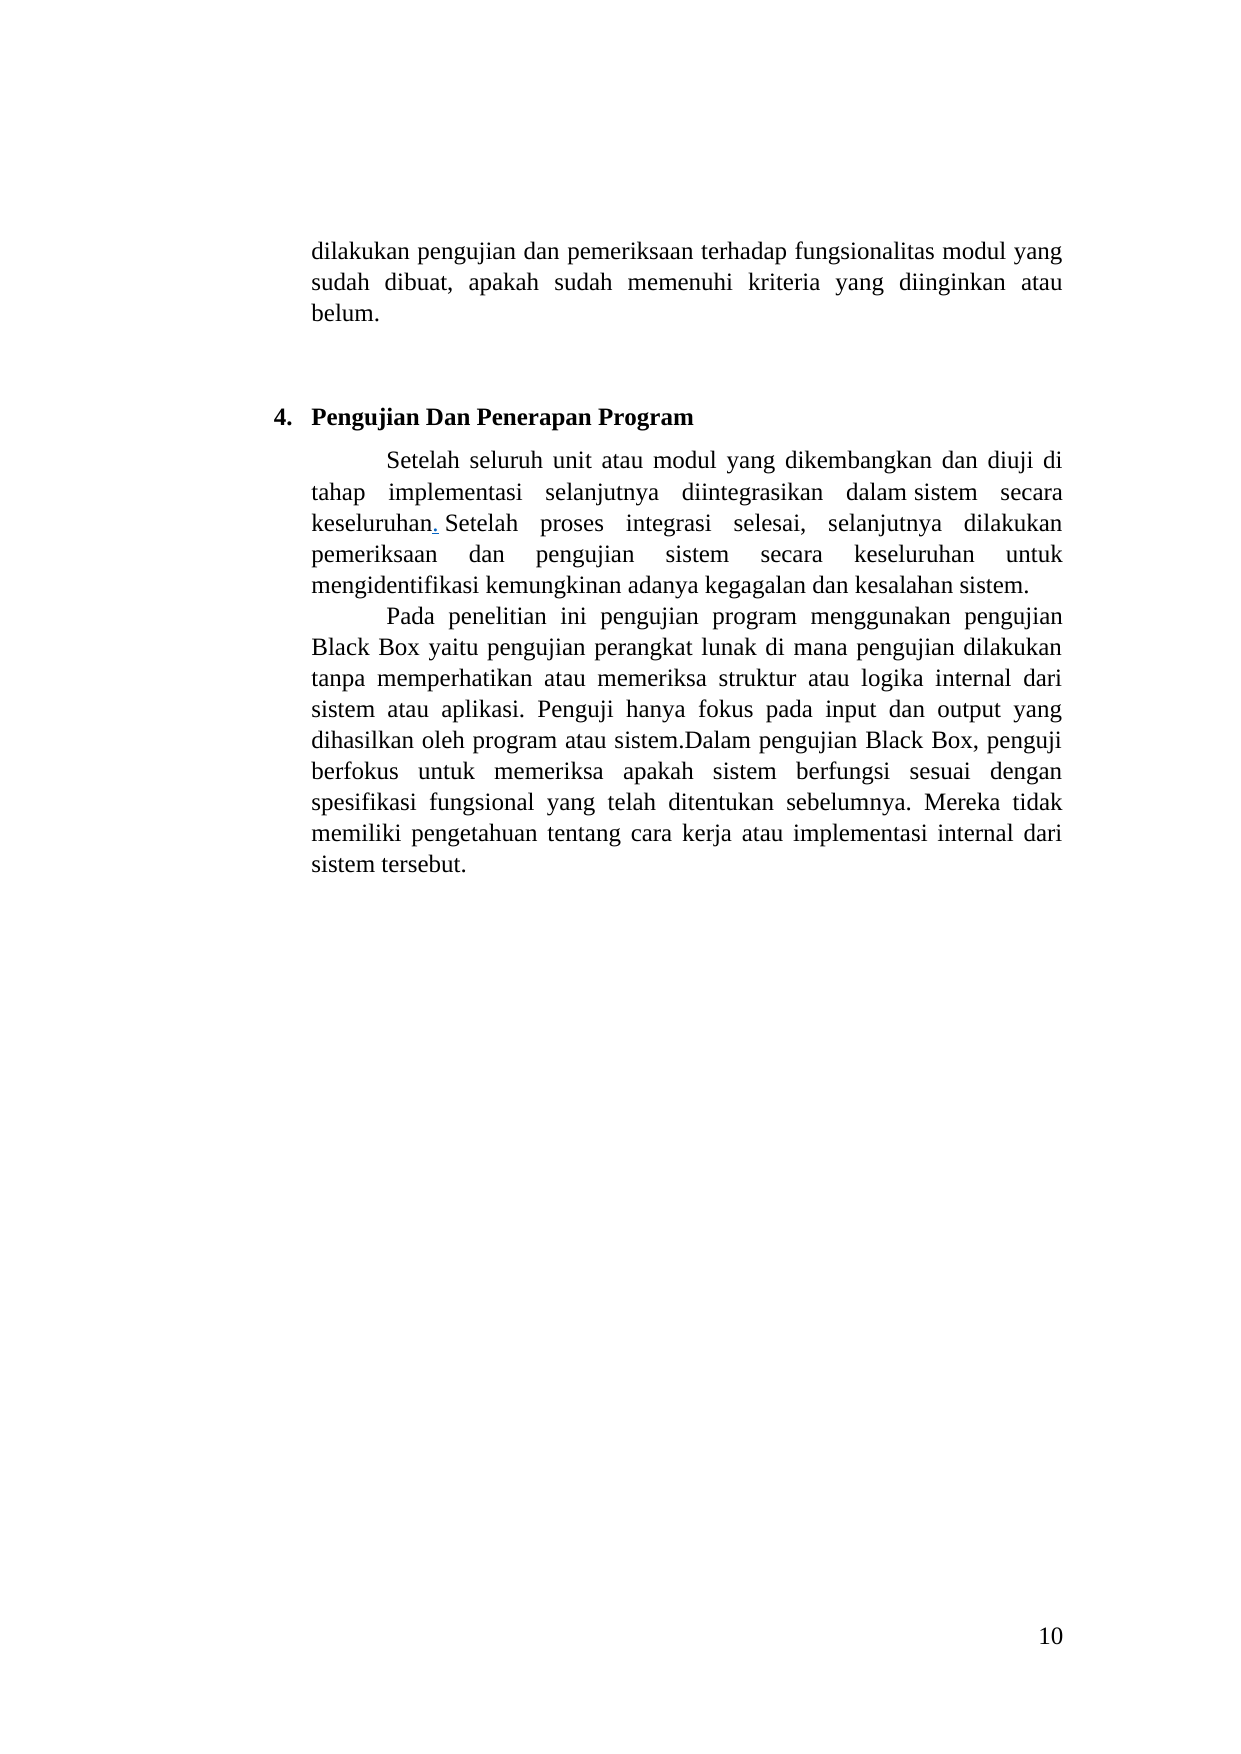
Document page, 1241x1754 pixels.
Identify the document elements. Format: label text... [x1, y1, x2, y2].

list Setelah seluruh unit atau modul yang dikembangkan dan diuji di tahap implementasi selanjutnya diintegrasikan dalam sistem secara keseluruhan. Setelah proses integrasi selesai, selanjutnya dilakukan pemeriksaan dan pengujian sistem secara keseluruhan untuk mengidentifikasi kemungkinan adanya kegagalan dan kesalahan sistem. [311, 446, 1063, 598]
subtitle Pengujian Dan Penerapan Program [274, 402, 1063, 431]
list Pada penelitian ini pengujian program menggunakan pengujian Black Box yaitu pengujian perangkat lunak di mana pengujian dilakukan tanpa memperhatikan atau memeriksa struktur atau logika internal dari sistem atau aplikasi. Penguji hanya fokus pada input dan output yang dihasilkan oleh program atau sistem.Dalam pengujian Black Box, penguji berfokus untuk memeriksa apakah sistem berfungsi sesuai dengan spesifikasi fungsional yang telah ditentukan sebelumnya. Mereka tidak memiliki pengetahuan tentang cara kerja atau implementasi internal dari sistem tersebut. [311, 601, 1063, 878]
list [311, 236, 1063, 327]
